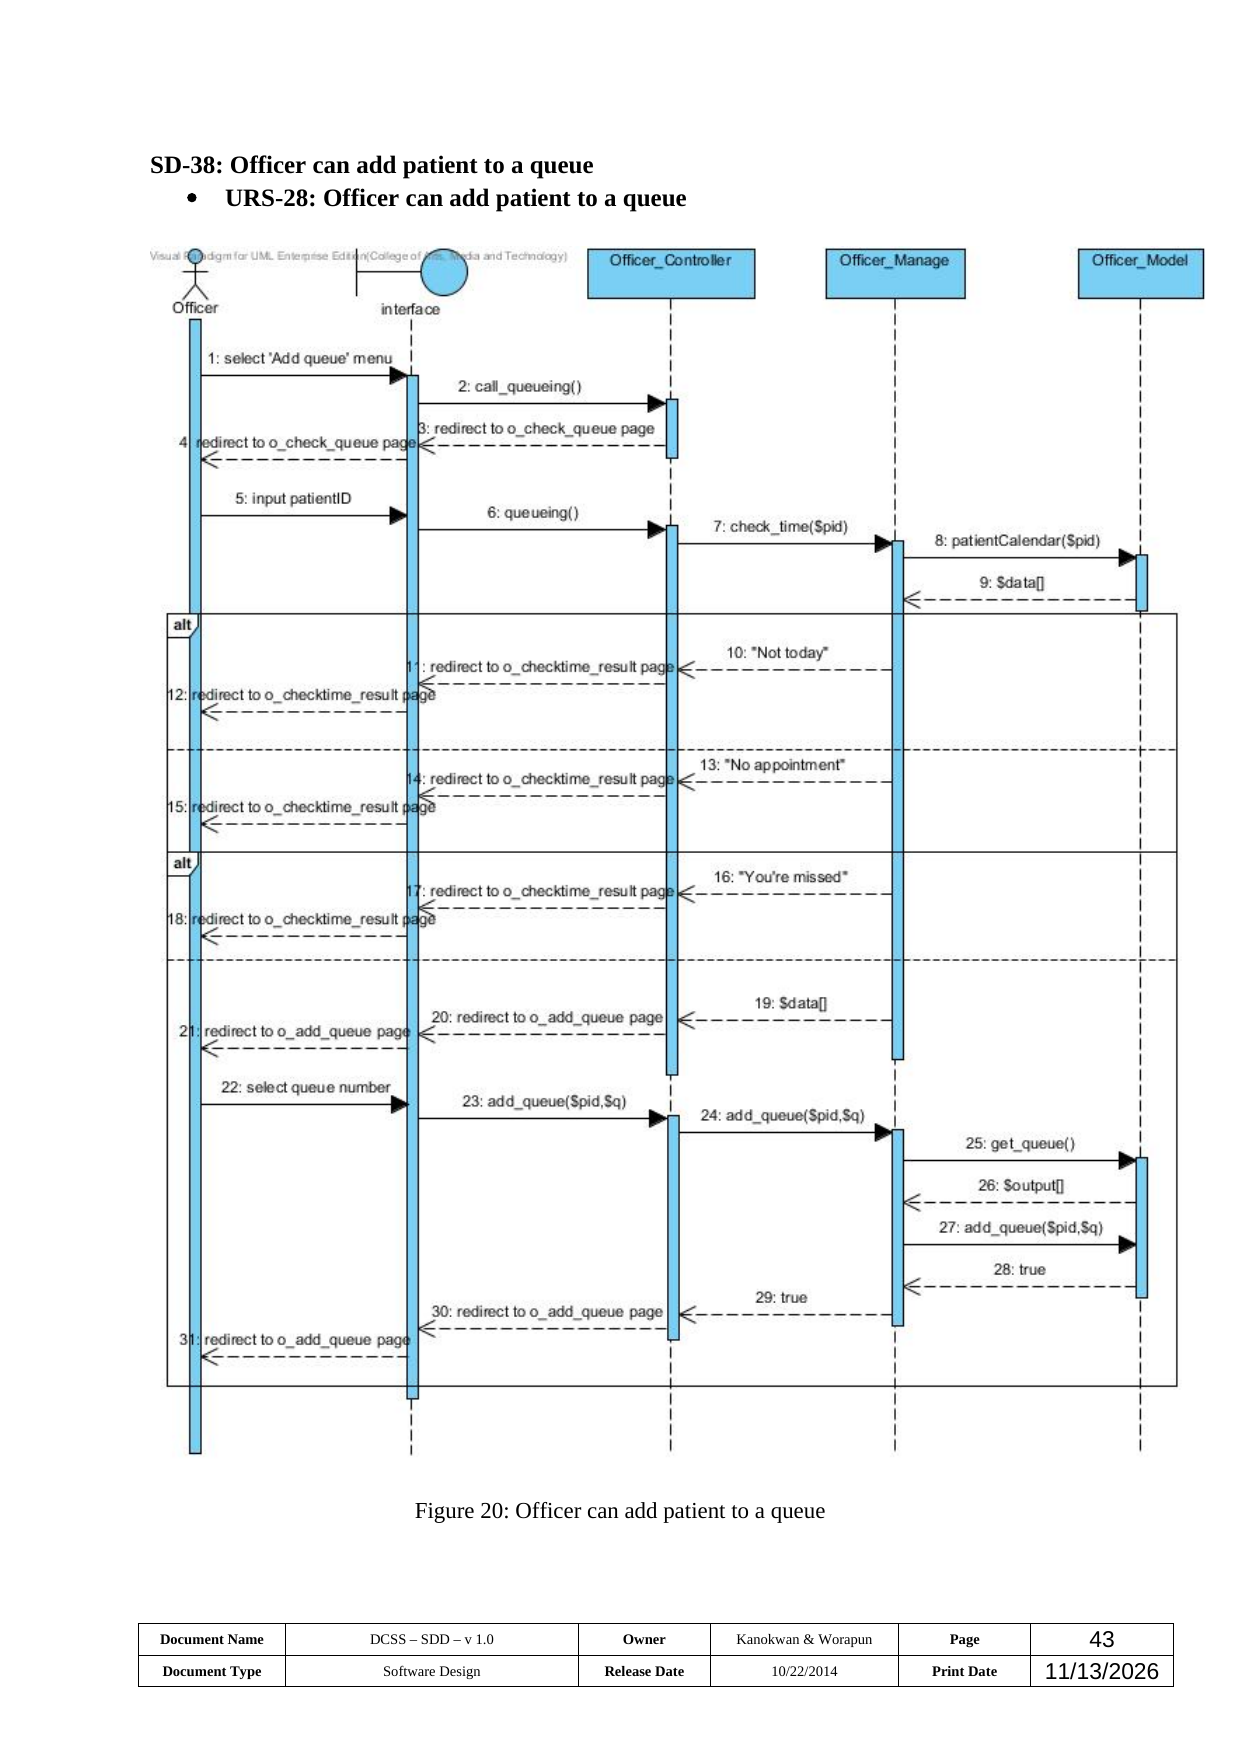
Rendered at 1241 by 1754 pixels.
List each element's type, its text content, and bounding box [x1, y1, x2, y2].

list URS-28: Officer can add patient to a queue [187, 183, 1090, 212]
text Figure 20: Officer can add patient to a queue [150, 1497, 1090, 1523]
text SD-38: Officer can add patient to a queue [150, 150, 1090, 179]
picture [150, 246, 1210, 1460]
